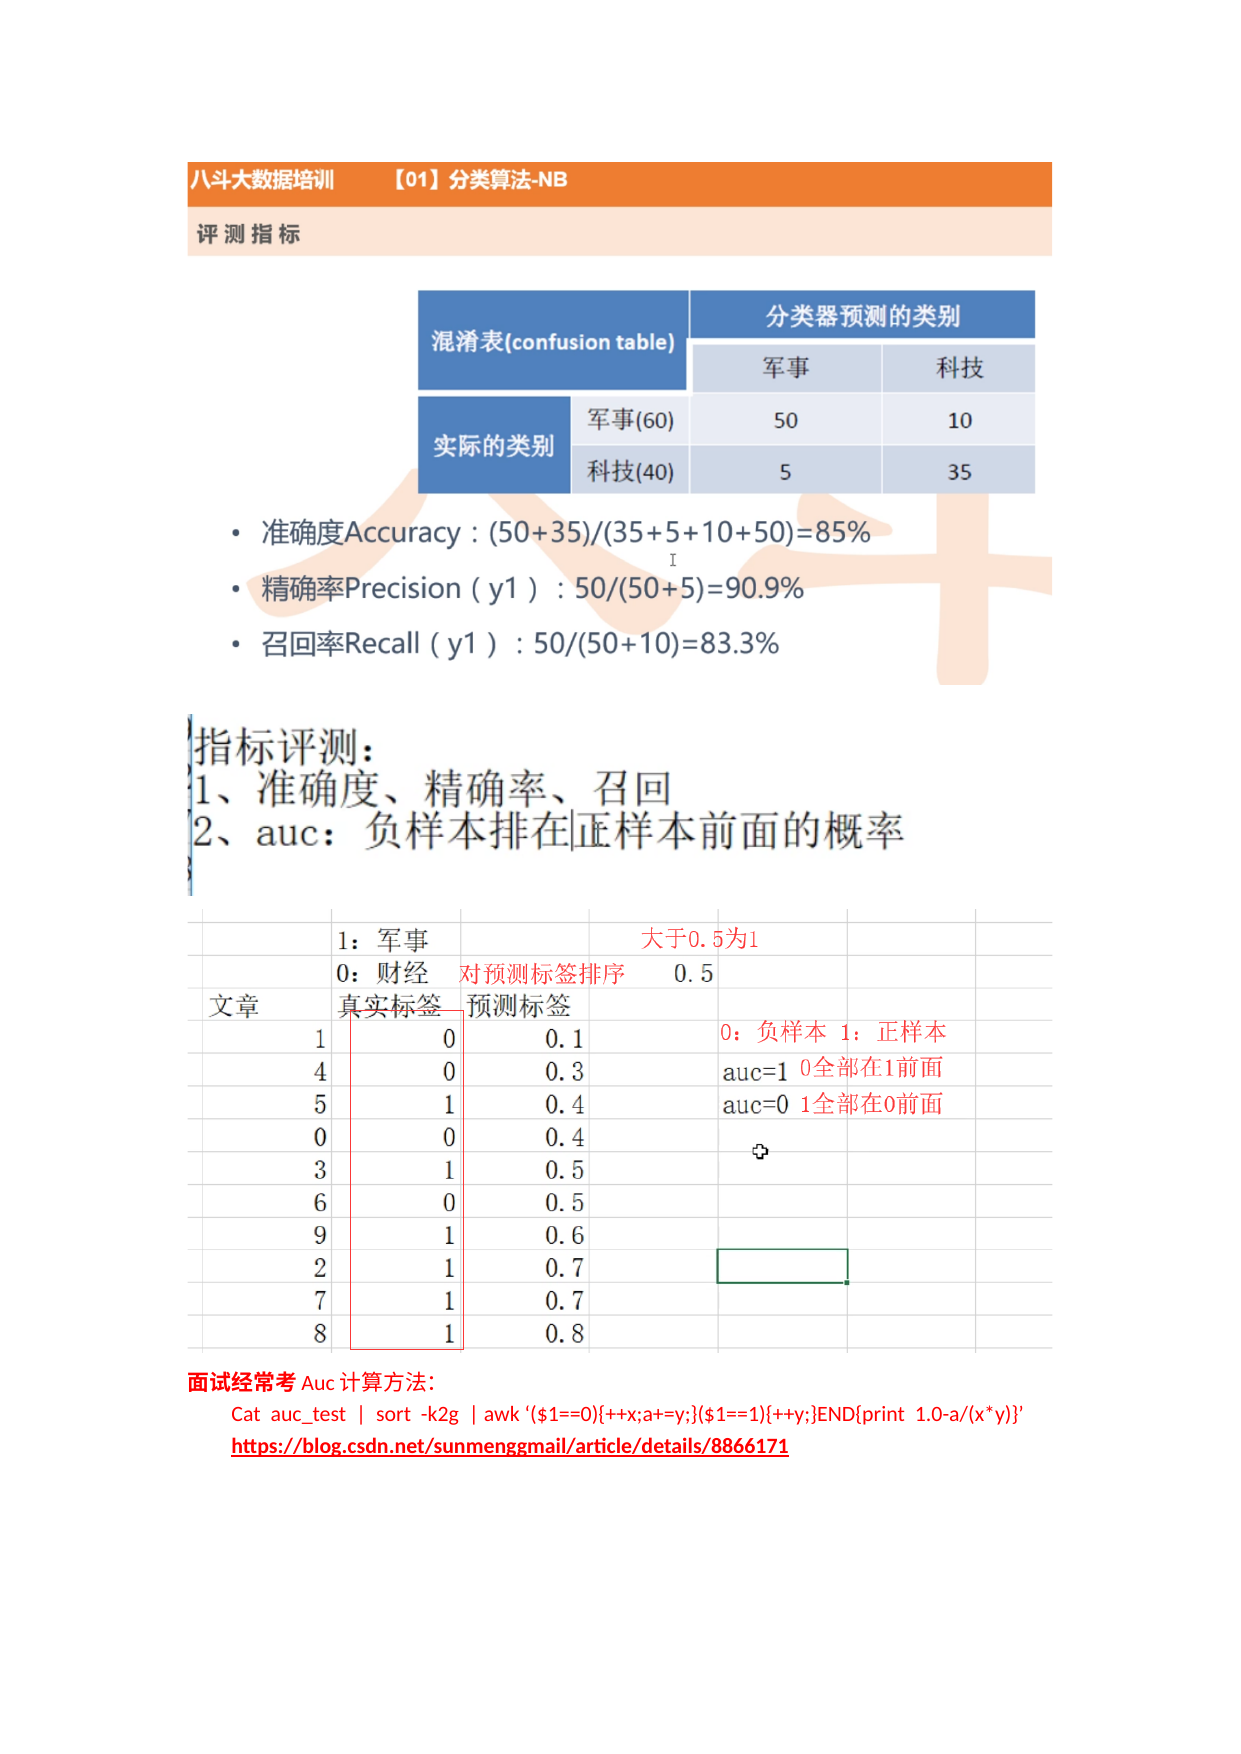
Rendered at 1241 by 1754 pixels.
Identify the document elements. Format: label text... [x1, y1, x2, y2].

text https://blog.csdn.net/sunmenggmail/article/details/8866171 [187, 1429, 1053, 1462]
picture [187, 909, 1053, 1353]
picture [187, 162, 1053, 685]
text Cat auc_test | sort -k2g | awk ‘($1==0){++x;a+=y;}($1==1){++y;}END{print 1.0-a/(x*y)}’ [187, 1397, 1053, 1429]
text 面试经常考Auc计算方法： [187, 1364, 1053, 1397]
picture [187, 714, 964, 896]
